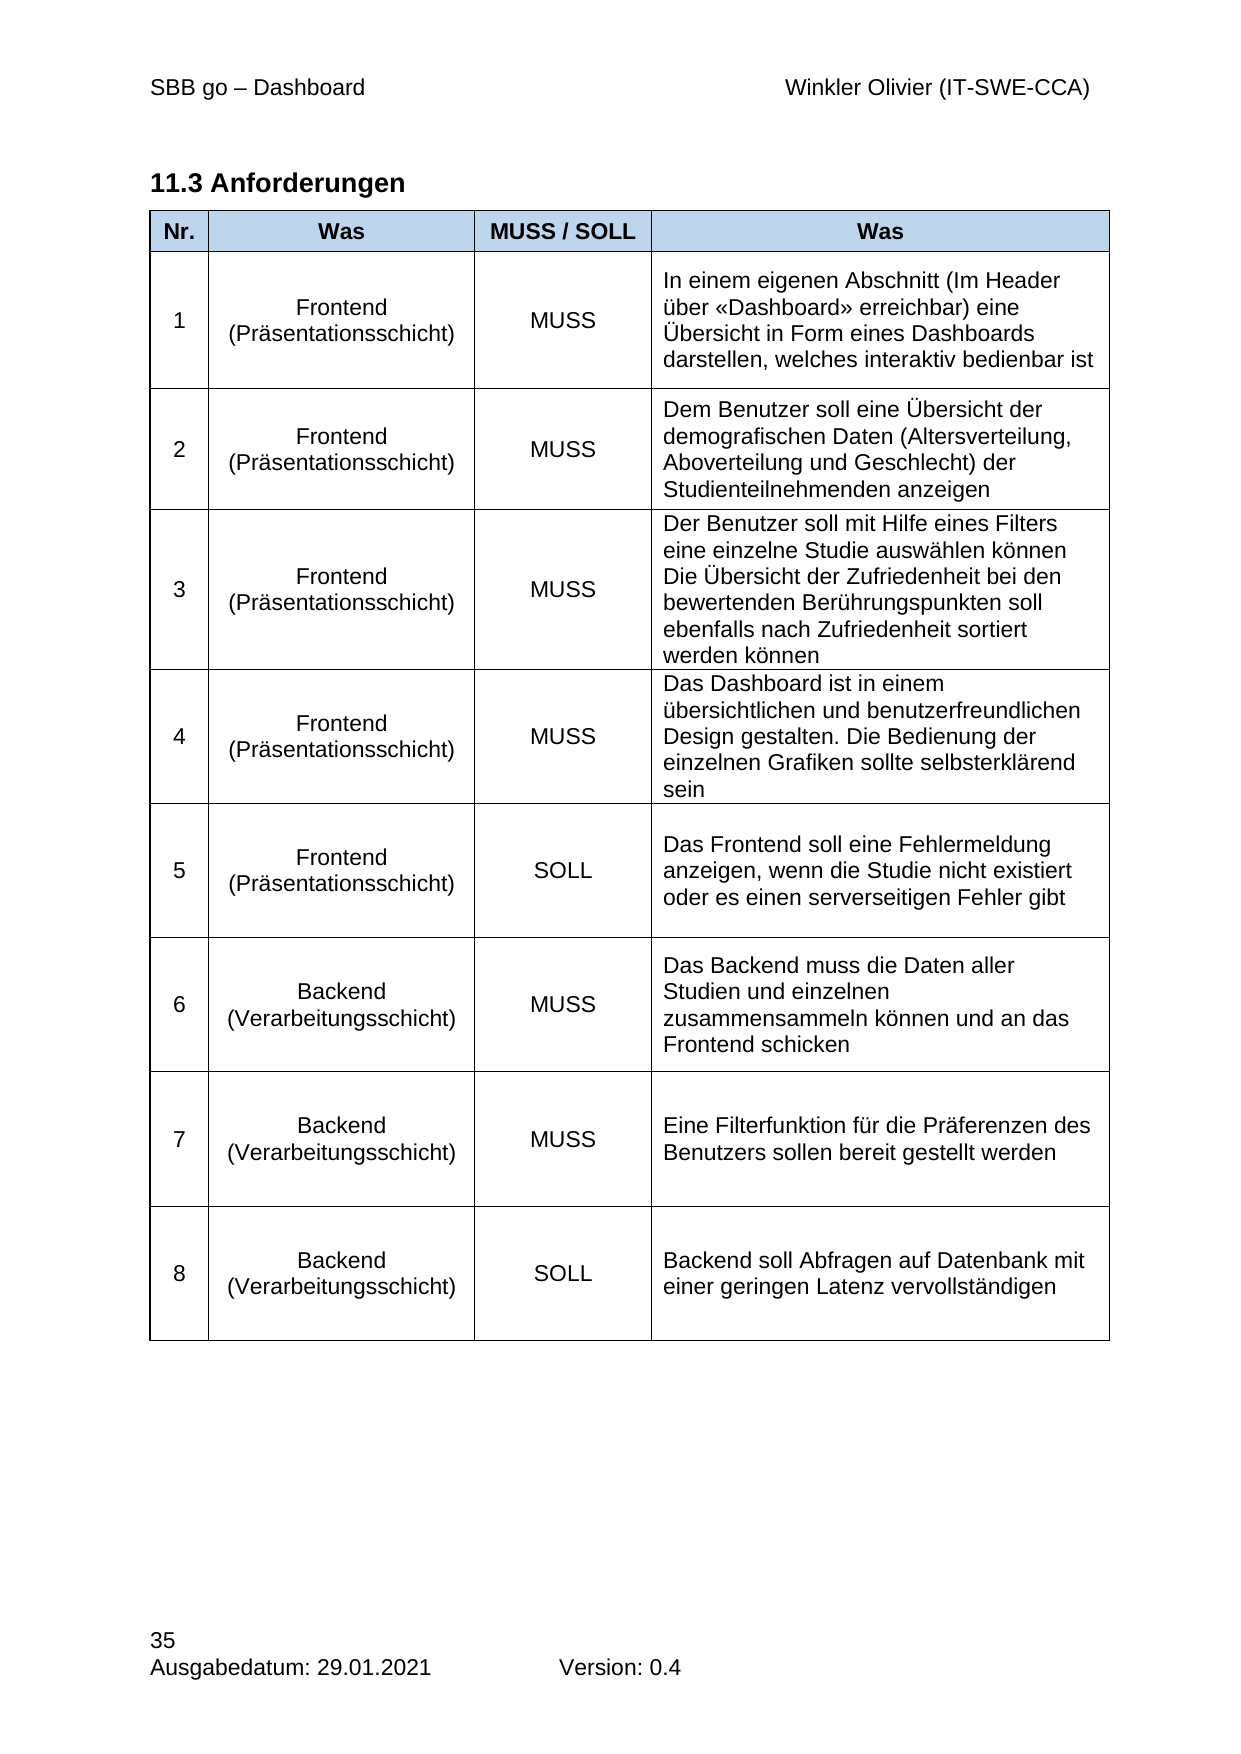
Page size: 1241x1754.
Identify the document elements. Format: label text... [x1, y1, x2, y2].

table_cell Frontend (Präsentationsschicht) [209, 389, 474, 509]
table_cell In einem eigenen Abschnitt (Im Header über «Dashboard» erreichbar) eine Übersicht in Form eines Dashboards darstellen, welches interaktiv bedienbar ist [652, 252, 1109, 388]
table_cell Eine Filterfunktion für die Präferenzen des Benutzers sollen bereit gestellt werden [652, 1072, 1109, 1206]
table_cell Frontend (Präsentationsschicht) [209, 804, 474, 937]
table_cell Das Frontend soll eine Fehlermeldung anzeigen, wenn die Studie nicht existiert oder es einen serverseitigen Fehler gibt [652, 804, 1109, 937]
table_cell Backend soll Abfragen auf Datenbank mit einer geringen Latenz vervollständigen [652, 1207, 1109, 1340]
table_cell SOLL [475, 1207, 651, 1340]
table_cell MUSS [475, 510, 651, 668]
table_cell 6 [151, 938, 208, 1071]
table_cell Frontend (Präsentationsschicht) [209, 510, 474, 668]
table_cell 2 [151, 389, 208, 509]
table_cell 3 [151, 510, 208, 668]
table_cell 1 [151, 252, 208, 388]
table_cell Backend (Verarbeitungsschicht) [209, 1207, 474, 1340]
table_cell Frontend (Präsentationsschicht) [209, 252, 474, 388]
table_cell Backend (Verarbeitungsschicht) [209, 1072, 474, 1206]
table_cell MUSS [475, 938, 651, 1071]
table_header Nr. [151, 211, 208, 251]
table_header Was [652, 211, 1109, 251]
table_cell Dem Benutzer soll eine Übersicht der demografischen Daten (Altersverteilung, Aboverteilung und Geschlecht) der Studienteilnehmenden anzeigen [652, 389, 1109, 509]
subtitle Anforderungen [150, 167, 1090, 198]
table_header MUSS / SOLL [475, 211, 651, 251]
table_cell 4 [151, 670, 208, 803]
table_cell MUSS [475, 670, 651, 803]
table_cell 8 [151, 1207, 208, 1340]
table_cell 5 [151, 804, 208, 937]
table_cell MUSS [475, 389, 651, 509]
table_cell MUSS [475, 1072, 651, 1206]
table_cell MUSS [475, 252, 651, 388]
table_cell Backend (Verarbeitungsschicht) [209, 938, 474, 1071]
table_cell 7 [151, 1072, 208, 1206]
table_cell Frontend (Präsentationsschicht) [209, 670, 474, 803]
table_cell Der Benutzer soll mit Hilfe eines Filters eine einzelne Studie auswählen können Die Übersicht der Zufriedenheit bei den bewertenden Berührungspunkten soll ebenfalls nach Zufriedenheit sortiert werden können [652, 510, 1109, 668]
table_cell Das Backend muss die Daten aller Studien und einzelnen zusammensammeln können und an das Frontend schicken [652, 938, 1109, 1071]
table_cell SOLL [475, 804, 651, 937]
table_header Was [209, 211, 474, 251]
table_cell Das Dashboard ist in einem übersichtlichen und benutzerfreundlichen Design gestalten. Die Bedienung der einzelnen Grafiken sollte selbsterklärend sein [652, 670, 1109, 803]
